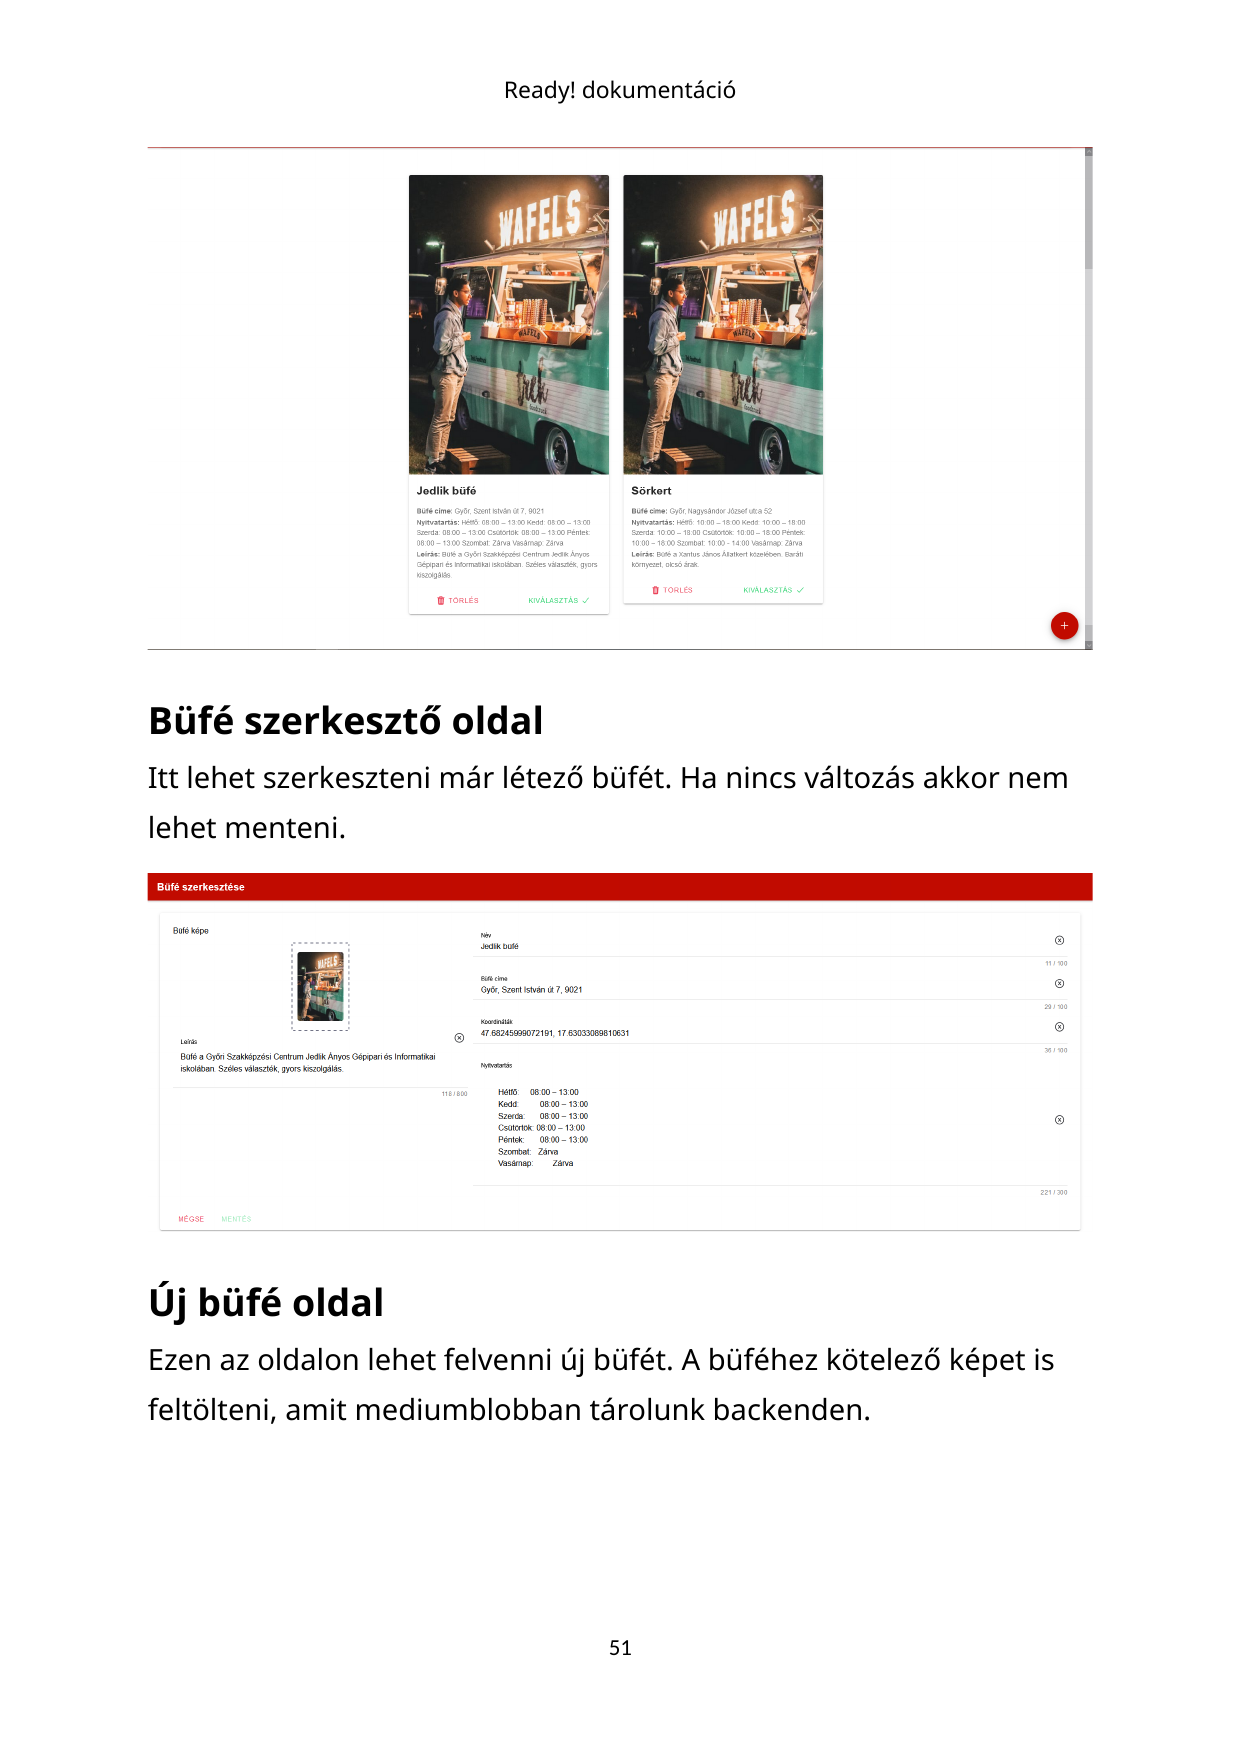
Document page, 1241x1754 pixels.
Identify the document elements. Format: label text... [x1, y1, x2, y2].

subtitle Büfé szerkesztő oldal [148, 694, 1093, 745]
text Itt lehet szerkeszteni már létező büfét. Ha nincs változás akkor nem lehet menteni. [148, 758, 1093, 847]
picture [147, 147, 1093, 650]
subtitle Új büfé oldal [148, 1276, 1093, 1327]
picture [147, 873, 1093, 1232]
text Ezen az oldalon lehet felvenni új büfét. A büféhez kötelező képet is feltölteni, amit mediumblobban tárolunk backenden. [148, 1340, 1093, 1429]
